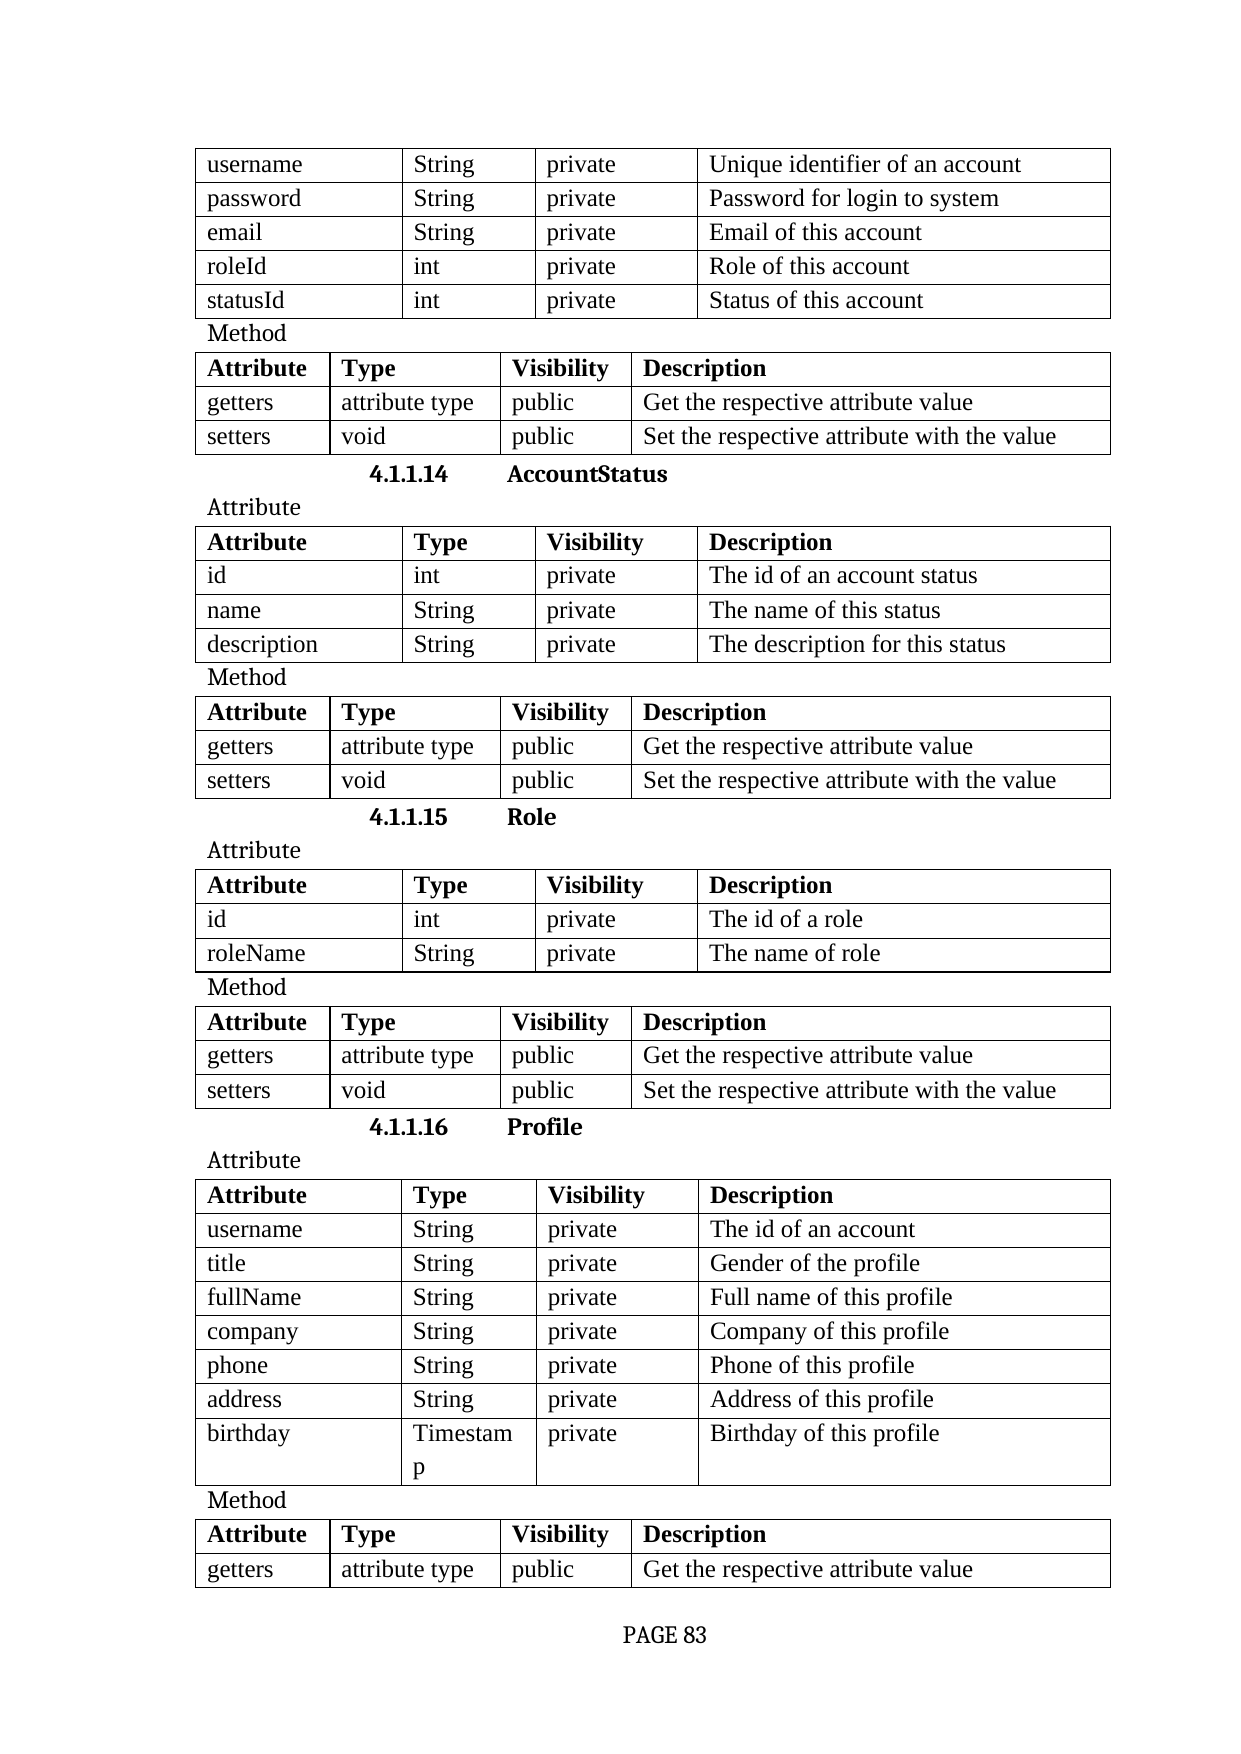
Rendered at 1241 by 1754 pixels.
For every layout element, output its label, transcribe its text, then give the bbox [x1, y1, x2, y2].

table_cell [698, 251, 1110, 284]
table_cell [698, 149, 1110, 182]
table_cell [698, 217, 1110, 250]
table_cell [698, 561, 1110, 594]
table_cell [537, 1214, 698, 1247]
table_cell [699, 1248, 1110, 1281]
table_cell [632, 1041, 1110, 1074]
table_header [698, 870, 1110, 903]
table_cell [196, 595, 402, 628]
text Method [207, 1486, 1122, 1514]
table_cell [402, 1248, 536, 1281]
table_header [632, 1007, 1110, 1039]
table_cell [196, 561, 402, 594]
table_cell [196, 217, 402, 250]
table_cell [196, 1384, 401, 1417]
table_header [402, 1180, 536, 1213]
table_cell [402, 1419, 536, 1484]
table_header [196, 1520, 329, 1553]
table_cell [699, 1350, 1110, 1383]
subtitle AccountStatus [369, 459, 1122, 488]
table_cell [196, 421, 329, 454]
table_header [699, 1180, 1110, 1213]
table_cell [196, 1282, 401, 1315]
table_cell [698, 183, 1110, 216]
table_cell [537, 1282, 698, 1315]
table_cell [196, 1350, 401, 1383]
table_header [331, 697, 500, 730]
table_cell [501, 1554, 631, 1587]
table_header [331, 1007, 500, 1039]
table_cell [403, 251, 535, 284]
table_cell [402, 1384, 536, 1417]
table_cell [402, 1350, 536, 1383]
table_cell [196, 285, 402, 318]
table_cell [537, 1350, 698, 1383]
text Attribute [207, 1146, 1122, 1175]
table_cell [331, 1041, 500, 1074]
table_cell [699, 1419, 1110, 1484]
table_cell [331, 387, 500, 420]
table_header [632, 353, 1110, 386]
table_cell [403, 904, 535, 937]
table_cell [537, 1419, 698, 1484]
text Attribute [207, 492, 1122, 521]
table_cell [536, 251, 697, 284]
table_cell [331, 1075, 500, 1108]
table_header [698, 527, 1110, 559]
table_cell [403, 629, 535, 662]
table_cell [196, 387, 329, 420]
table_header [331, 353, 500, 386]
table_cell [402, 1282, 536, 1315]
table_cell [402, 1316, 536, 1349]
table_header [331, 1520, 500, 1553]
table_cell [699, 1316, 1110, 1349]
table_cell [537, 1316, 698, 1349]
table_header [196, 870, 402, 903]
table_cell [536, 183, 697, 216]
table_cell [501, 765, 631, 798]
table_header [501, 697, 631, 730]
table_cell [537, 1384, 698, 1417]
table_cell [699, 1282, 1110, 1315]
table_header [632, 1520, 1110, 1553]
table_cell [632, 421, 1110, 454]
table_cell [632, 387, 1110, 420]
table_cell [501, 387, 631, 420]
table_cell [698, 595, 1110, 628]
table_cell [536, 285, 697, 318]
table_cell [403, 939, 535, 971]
text Attribute [207, 836, 1122, 865]
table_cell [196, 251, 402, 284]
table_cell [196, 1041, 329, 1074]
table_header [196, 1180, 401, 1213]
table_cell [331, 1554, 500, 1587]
text Method [207, 319, 1122, 348]
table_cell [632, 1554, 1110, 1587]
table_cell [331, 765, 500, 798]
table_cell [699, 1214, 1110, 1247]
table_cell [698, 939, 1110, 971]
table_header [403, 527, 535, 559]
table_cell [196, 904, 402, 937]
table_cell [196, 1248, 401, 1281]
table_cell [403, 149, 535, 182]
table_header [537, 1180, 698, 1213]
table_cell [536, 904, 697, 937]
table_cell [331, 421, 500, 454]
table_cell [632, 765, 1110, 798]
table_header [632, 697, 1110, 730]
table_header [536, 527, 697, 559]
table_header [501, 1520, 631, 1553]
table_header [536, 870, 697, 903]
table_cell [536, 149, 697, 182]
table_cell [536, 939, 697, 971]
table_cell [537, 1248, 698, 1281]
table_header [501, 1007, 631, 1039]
text Method [207, 663, 1122, 692]
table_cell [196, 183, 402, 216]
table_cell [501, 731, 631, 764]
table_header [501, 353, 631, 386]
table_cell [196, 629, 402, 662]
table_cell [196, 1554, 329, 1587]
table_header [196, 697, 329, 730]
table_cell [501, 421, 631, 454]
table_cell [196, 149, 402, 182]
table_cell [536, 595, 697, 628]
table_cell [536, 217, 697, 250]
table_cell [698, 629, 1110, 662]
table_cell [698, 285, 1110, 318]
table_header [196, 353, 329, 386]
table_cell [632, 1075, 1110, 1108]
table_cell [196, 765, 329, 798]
subtitle Profile [369, 1113, 1122, 1142]
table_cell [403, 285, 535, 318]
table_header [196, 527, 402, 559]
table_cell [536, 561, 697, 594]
subtitle Role [369, 803, 1122, 832]
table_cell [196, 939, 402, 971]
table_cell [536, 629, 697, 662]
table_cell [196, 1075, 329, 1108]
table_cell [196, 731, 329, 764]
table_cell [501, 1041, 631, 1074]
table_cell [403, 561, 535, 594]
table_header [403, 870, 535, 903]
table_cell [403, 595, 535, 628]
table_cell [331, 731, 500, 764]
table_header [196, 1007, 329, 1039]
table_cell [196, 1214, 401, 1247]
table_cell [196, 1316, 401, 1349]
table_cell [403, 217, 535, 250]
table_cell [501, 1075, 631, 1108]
text Method [207, 972, 1122, 1001]
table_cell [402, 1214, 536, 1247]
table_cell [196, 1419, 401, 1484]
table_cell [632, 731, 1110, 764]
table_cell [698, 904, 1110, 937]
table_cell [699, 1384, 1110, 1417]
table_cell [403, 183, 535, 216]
